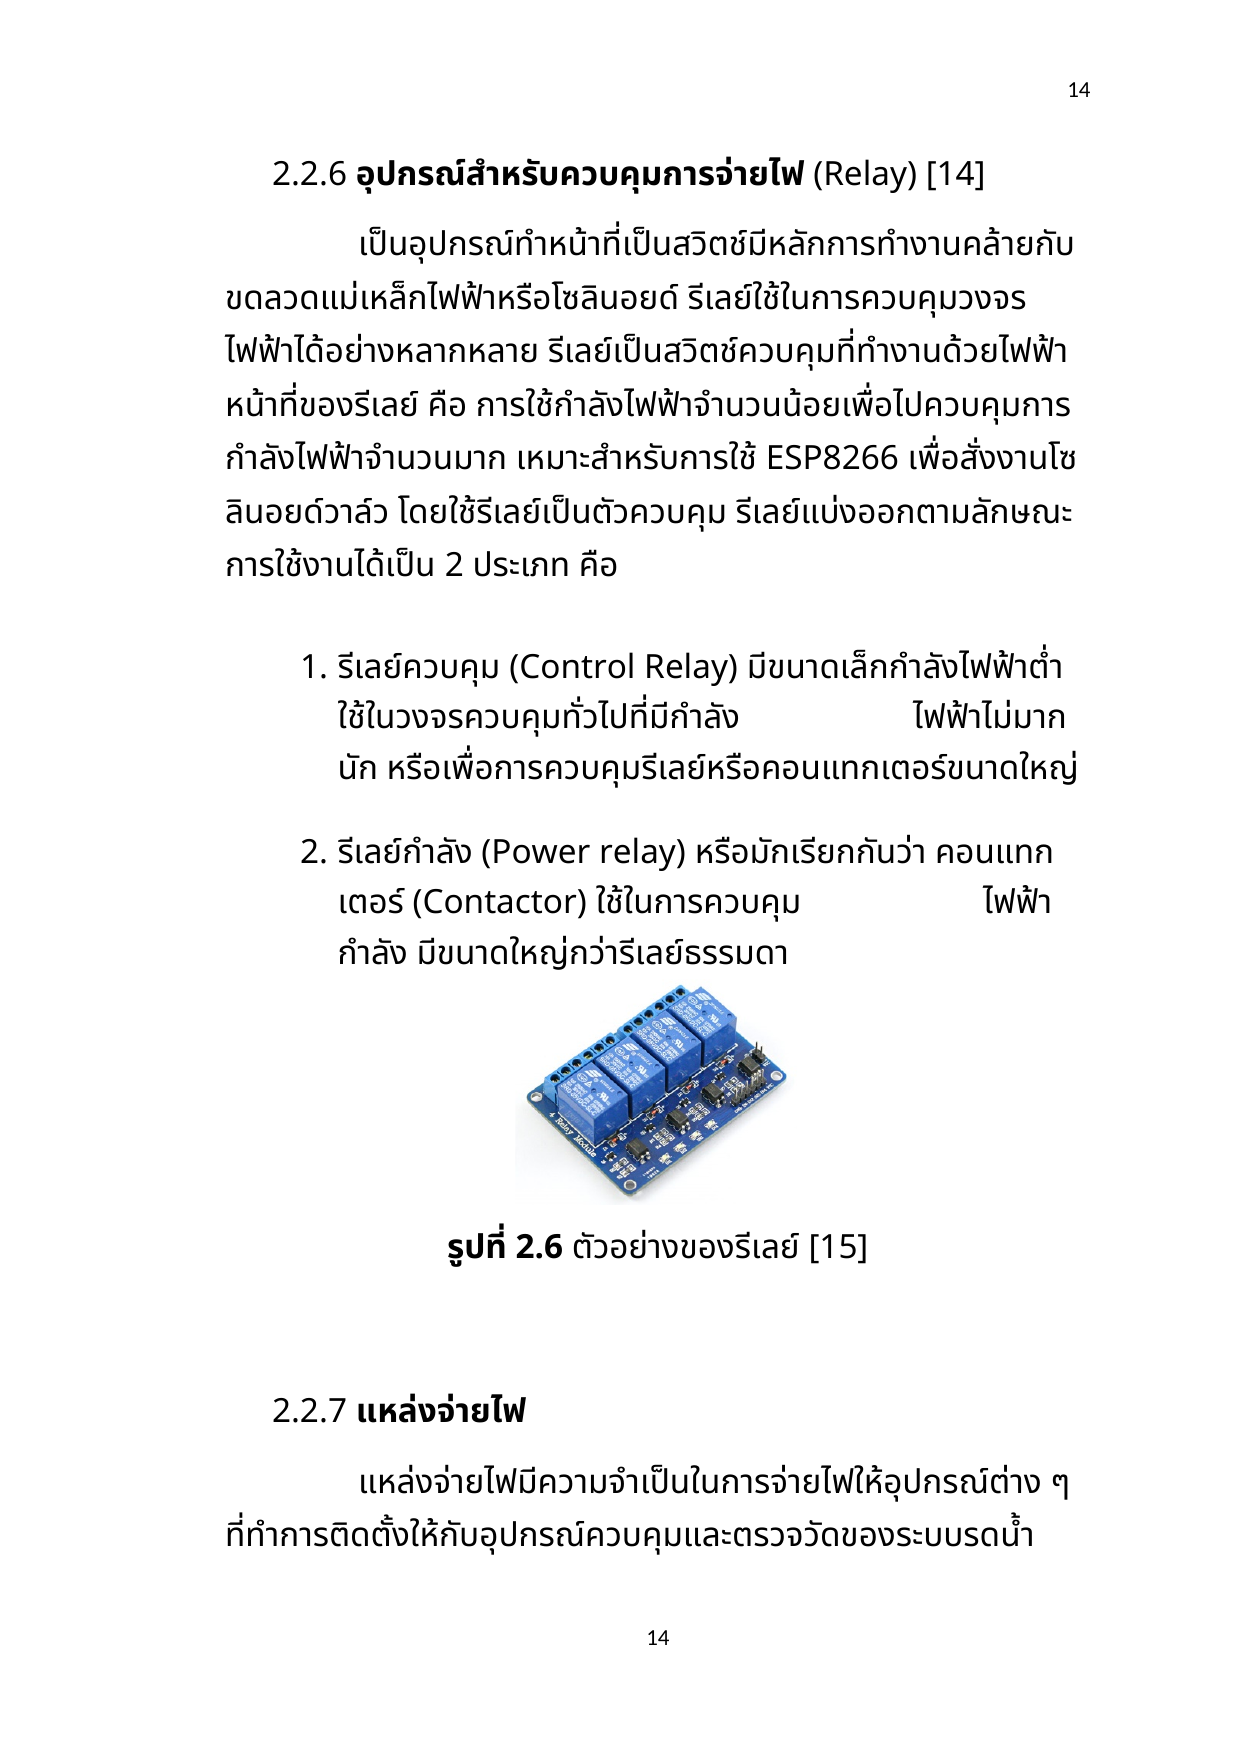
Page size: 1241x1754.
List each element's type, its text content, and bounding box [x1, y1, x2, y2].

subtitle 2.2.6 อุปกรณ์สำหรับควบคุมการจ่ายไฟ (Relay) [14] [272, 150, 1090, 201]
picture [515, 979, 800, 1205]
text เป็นอุปกรณ์ทำหน้าที่เป็นสวิตช์มีหลักการทำงานคล้ายกับ ขดลวดแม่เหล็กไฟฟ้าหรือโซลินอยด์ รีเลย์ใช้ในการควบคุมวงจร ไฟฟ้าได้อย่างหลากหลาย รีเลย์เป็นสวิตช์ควบคุมที่ทำงานด้วยไฟฟ้า หน้าที่ของรีเลย์ คือ การใช้กำลังไฟฟ้าจำนวนน้อยเพื่อไปควบคุมการกำลังไฟฟ้าจำนวนมาก เหมาะสำหรับการใช้ ESP8266 เพื่อสั่งงานโซลินอยด์วาล์ว โดยใช้รีเลย์เป็นตัวควบคุม รีเลย์แบ่งออกตามลักษณะการใช้งานได้เป็น 2 ประเภท คือ [225, 220, 1090, 592]
subtitle 2.2.7 แหล่งจ่ายไฟ [272, 1387, 1090, 1438]
list รีเลย์ควบคุม (Control Relay) มีขนาดเล็กกำลังไฟฟ้าต่ำ ใช้ในวงจรควบคุมทั่วไปที่มีกำลัง ไฟฟ้าไม่มากนัก หรือเพื่อการควบคุมรีเลย์หรือคอนแทกเตอร์ขนาดใหญ่ [300, 643, 1090, 794]
list รีเลย์กำลัง (Power relay) หรือมักเรียกกันว่า คอนแทกเตอร์ (Contactor) ใช้ในการควบคุม ไฟฟ้ากำลัง มีขนาดใหญ่กว่ารีเลย์ธรรมดา [300, 827, 1090, 979]
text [225, 1458, 1090, 1561]
text รูปที่ 2.6 ตัวอย่างของรีเลย์ [15] [225, 1223, 1090, 1274]
